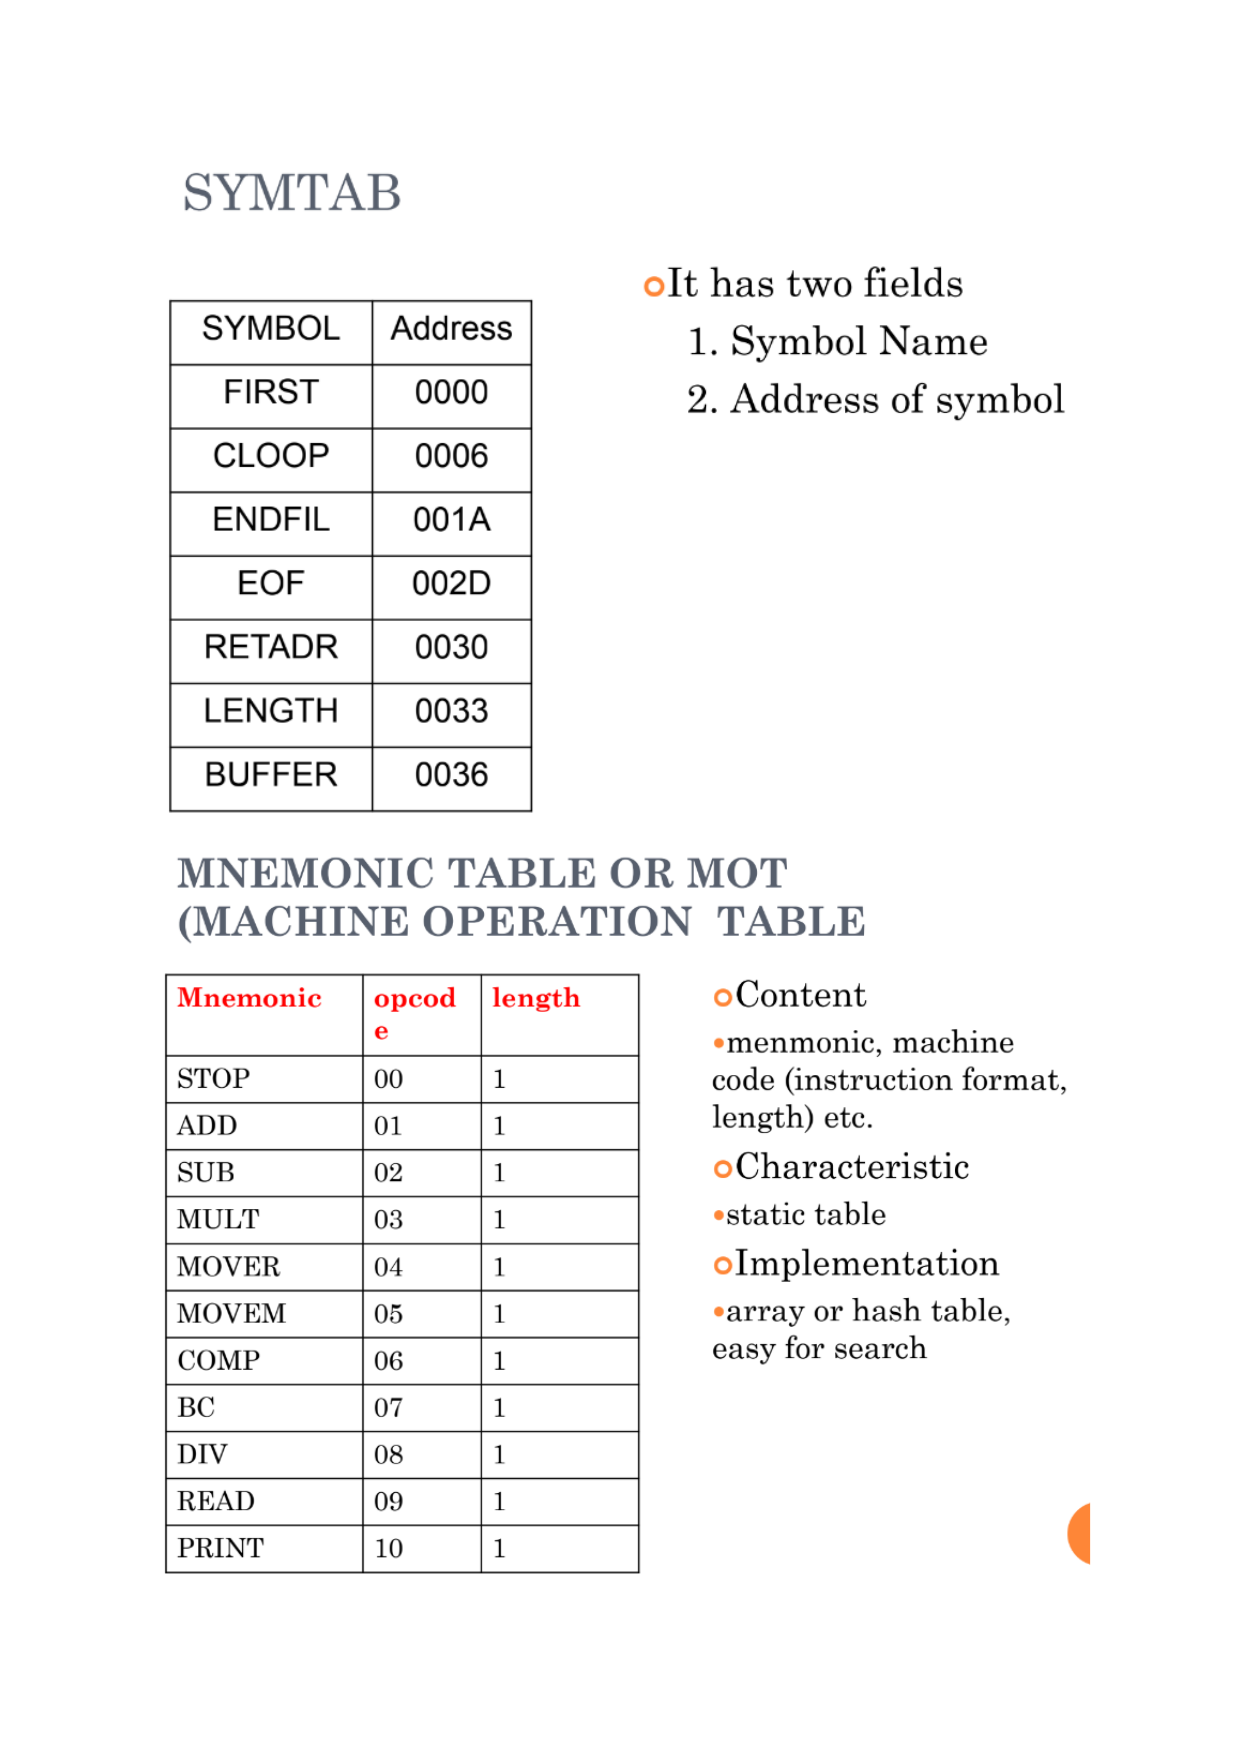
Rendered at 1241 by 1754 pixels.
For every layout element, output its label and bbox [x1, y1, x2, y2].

picture [150, 150, 1091, 832]
picture [150, 833, 1091, 1582]
